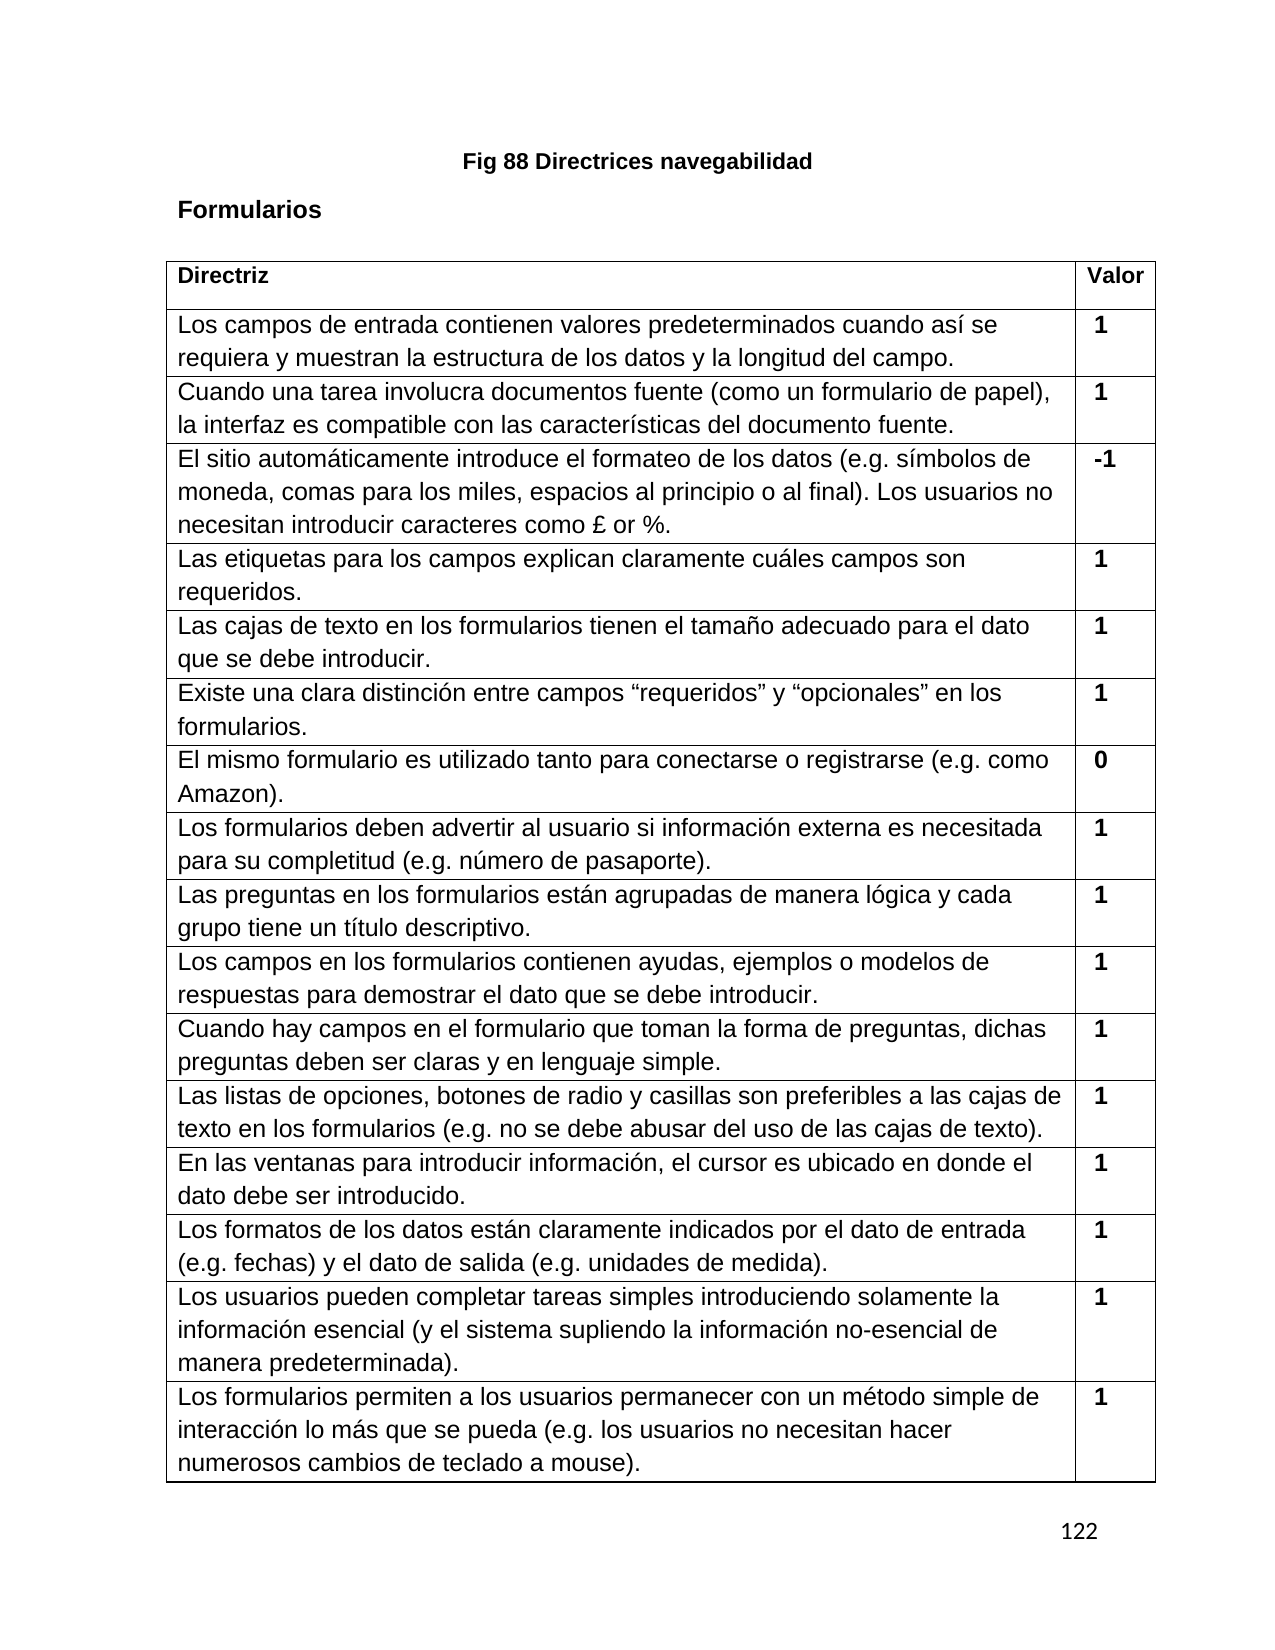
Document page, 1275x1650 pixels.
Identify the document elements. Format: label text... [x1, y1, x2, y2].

table_cell 1 [1076, 1014, 1155, 1080]
table_cell Las etiquetas para los campos explican claramente cuáles campos son requeridos. [167, 544, 1075, 610]
table_cell 1 [1076, 1282, 1155, 1381]
table_cell 1 [1076, 947, 1155, 1013]
table_cell 1 [1076, 813, 1155, 879]
table_cell El sitio automáticamente introduce el formateo de los datos (e.g. símbolos de moneda, comas para los miles, espacios al principio o al final). Los usuarios no necesitan introducir caracteres como £ or %. [167, 444, 1075, 543]
table_cell Los usuarios pueden completar tareas simples introduciendo solamente la información esencial (y el sistema supliendo la información no-esencial de manera predeterminada). [167, 1282, 1075, 1381]
table_cell Existe una clara distinción entre campos “requeridos” y “opcionales” en los formularios. [167, 679, 1075, 744]
table_cell 1 [1076, 310, 1155, 376]
table_cell Cuando una tarea involucra documentos fuente (como un formulario de papel), la interfaz es compatible con las características del documento fuente. [167, 377, 1075, 443]
table_cell Las preguntas en los formularios están agrupadas de manera lógica y cada grupo tiene un título descriptivo. [167, 880, 1075, 946]
text Fig 88 Directrices navegabilidad [177, 148, 1098, 174]
table_cell 1 [1076, 1382, 1155, 1481]
table_cell 1 [1076, 377, 1155, 443]
table_cell 1 [1076, 1081, 1155, 1147]
table_cell 1 [1076, 880, 1155, 946]
table_cell Los formatos de los datos están claramente indicados por el dato de entrada (e.g. fechas) y el dato de salida (e.g. unidades de medida). [167, 1215, 1075, 1281]
table_header Valor [1076, 262, 1155, 309]
table_cell 1 [1076, 1148, 1155, 1214]
table_cell En las ventanas para introducir información, el cursor es ubicado en donde el dato debe ser introducido. [167, 1148, 1075, 1214]
table_cell -1 [1076, 444, 1155, 543]
table_cell 0 [1076, 746, 1155, 812]
table_cell Los campos de entrada contienen valores predeterminados cuando así se requiera y muestran la estructura de los datos y la longitud del campo. [167, 310, 1075, 376]
table_cell Cuando hay campos en el formulario que toman la forma de preguntas, dichas preguntas deben ser claras y en lenguaje simple. [167, 1014, 1075, 1080]
table_cell Los formularios permiten a los usuarios permanecer con un método simple de interacción lo más que se pueda (e.g. los usuarios no necesitan hacer numerosos cambios de teclado a mouse). [167, 1382, 1075, 1481]
table_cell 1 [1076, 544, 1155, 610]
table_cell El mismo formulario es utilizado tanto para conectarse o registrarse (e.g. como Amazon). [167, 746, 1075, 812]
table_cell Los formularios deben advertir al usuario si información externa es necesitada para su completitud (e.g. número de pasaporte). [167, 813, 1075, 879]
table_cell 1 [1076, 1215, 1155, 1281]
table_cell 1 [1076, 611, 1155, 677]
text Formularios [177, 195, 1098, 223]
table_cell Las listas de opciones, botones de radio y casillas son preferibles a las cajas de texto en los formularios (e.g. no se debe abusar del uso de las cajas de texto). [167, 1081, 1075, 1147]
table_cell Los campos en los formularios contienen ayudas, ejemplos o modelos de respuestas para demostrar el dato que se debe introducir. [167, 947, 1075, 1013]
table_cell Las cajas de texto en los formularios tienen el tamaño adecuado para el dato que se debe introducir. [167, 611, 1075, 677]
table_header Directriz [167, 262, 1075, 309]
table_cell 1 [1076, 679, 1155, 744]
